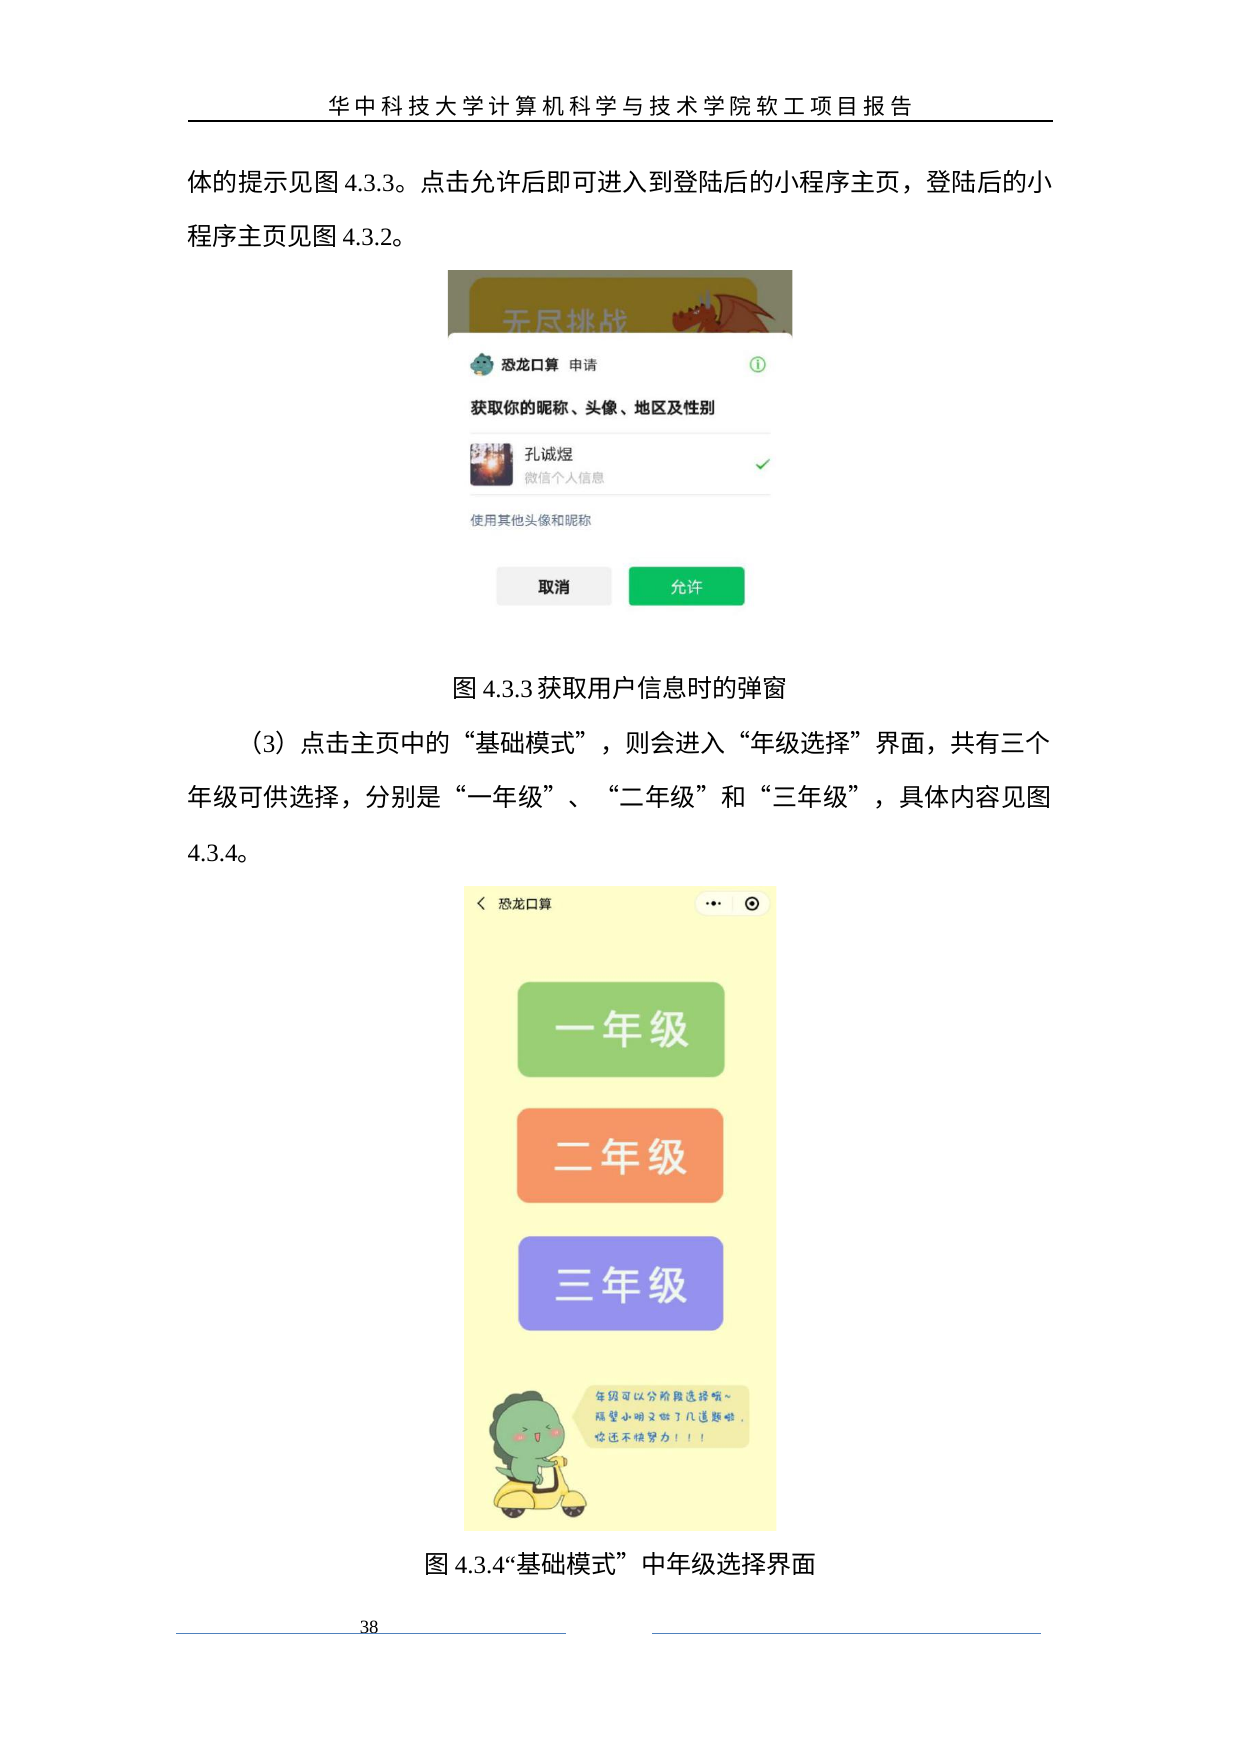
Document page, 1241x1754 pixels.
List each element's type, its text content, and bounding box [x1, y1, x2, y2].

picture [447, 270, 793, 655]
text 图4.3.4“基础模式”中年级选择界面 [187, 1544, 1053, 1581]
picture [464, 886, 777, 1531]
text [187, 162, 1053, 253]
text 图4.3.3获取用户信息时的弹窗 [187, 669, 1053, 705]
text （3）点击主页中的“基础模式”，则会进入“年级选择”界面，共有三个年级可供选择，分别是“一年级”、“二年级”和“三年级”，具体内容见图4.3.4。 [187, 723, 1053, 868]
